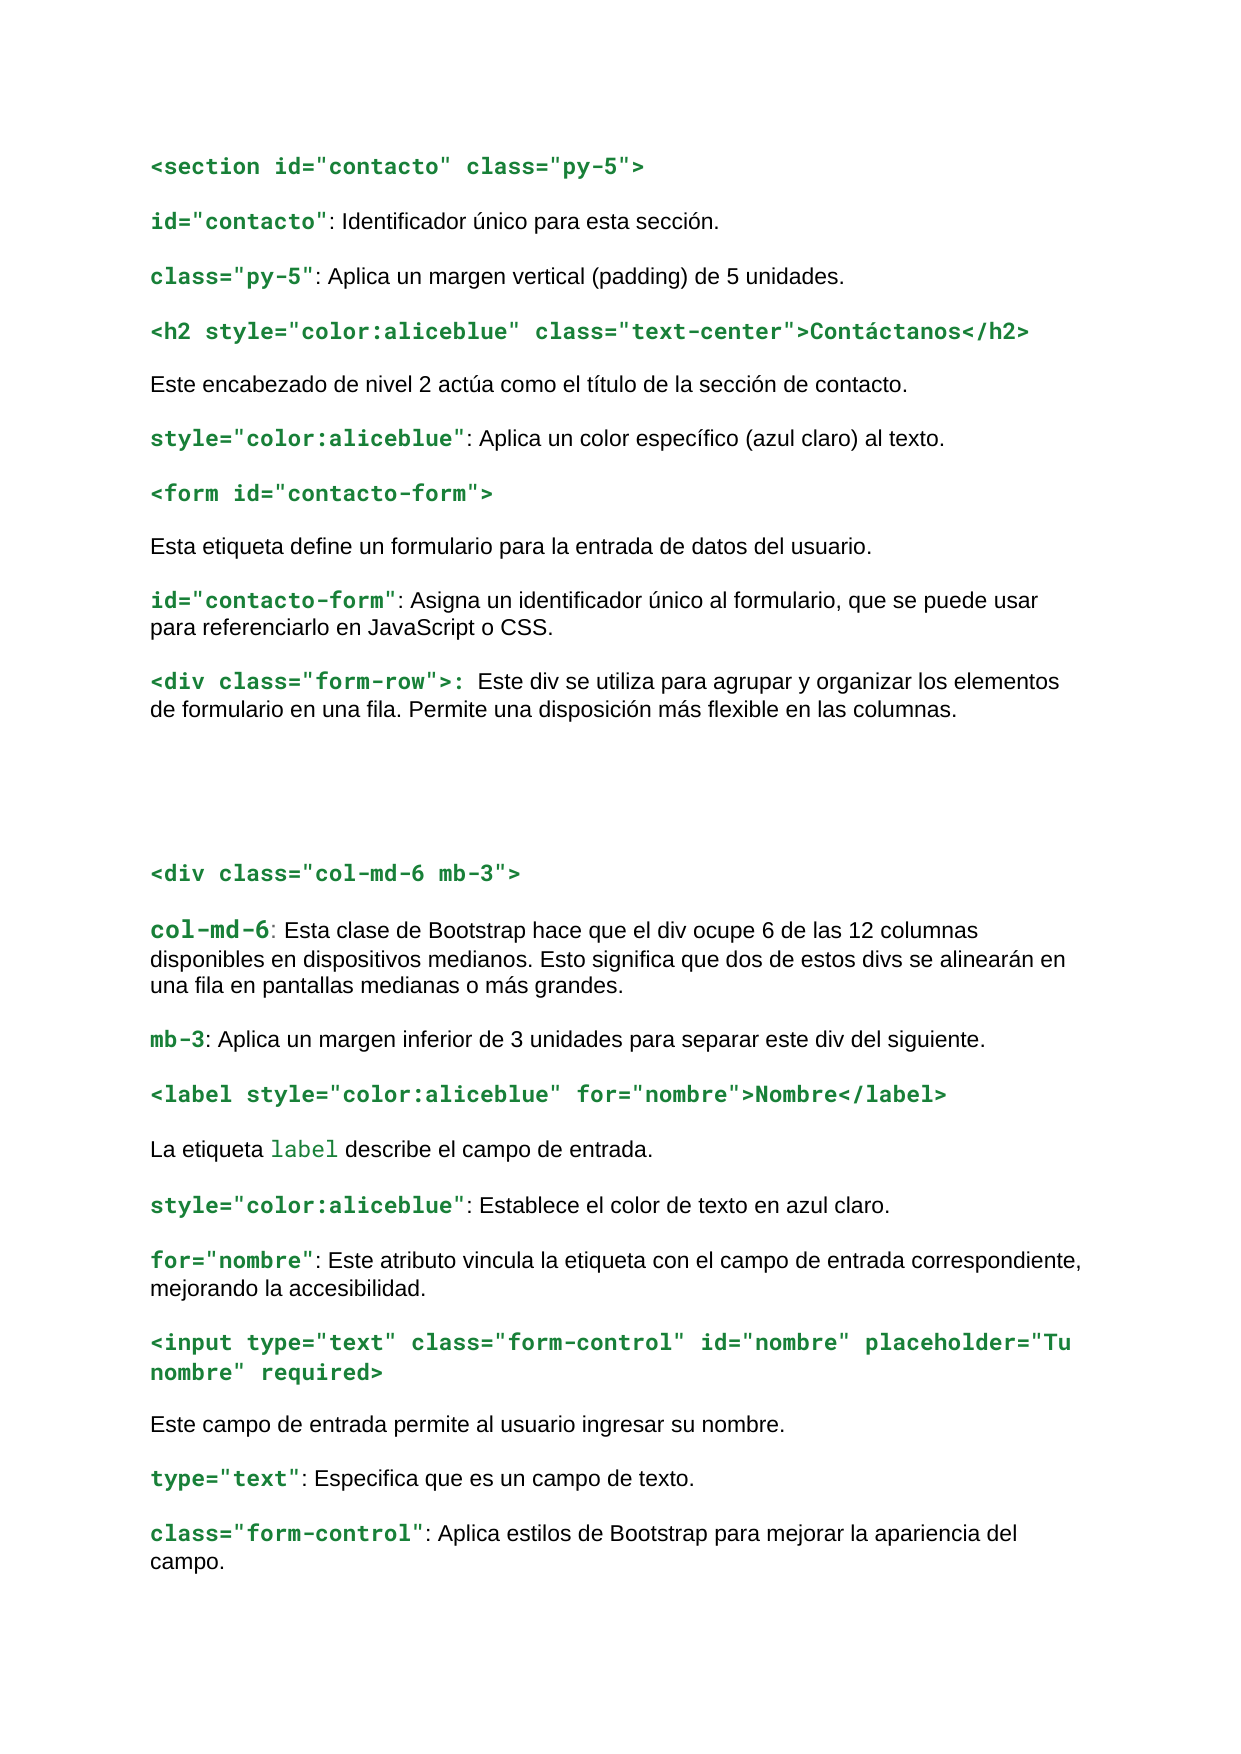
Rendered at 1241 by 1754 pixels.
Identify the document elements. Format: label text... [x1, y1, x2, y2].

subtitle <div class="col-md-6 mb-3"> [150, 857, 1090, 888]
text id="contacto-form": Asigna un identificador único al formulario, que se puede usar para referenciarlo en JavaScript o CSS. [150, 584, 1090, 641]
text type="text": Especifica que es un campo de texto. [150, 1463, 1090, 1493]
text for="nombre": Este atributo vincula la etiqueta con el campo de entrada correspondiente, mejorando la accesibilidad. [150, 1244, 1090, 1301]
subtitle <div class="form-row">: Este div se utiliza para agrupar y organizar los elementos de formulario en una fila. Permite una disposición más flexible en las columnas. [150, 666, 1090, 722]
subtitle <h2 style="color:aliceblue" class="text-center">Contáctanos</h2> [150, 316, 1090, 346]
text Esta etiqueta define un formulario para la entrada de datos del usuario. [150, 533, 1090, 559]
subtitle <input type="text" class="form-control" id="nombre" placeholder="Tu nombre" required> [150, 1326, 1090, 1386]
text class="form-control": Aplica estilos de Bootstrap para mejorar la apariencia del campo. [150, 1518, 1090, 1574]
subtitle <section id="contacto" class="py-5"> [150, 150, 1090, 180]
text style="color:aliceblue": Establece el color de texto en azul claro. [150, 1189, 1090, 1219]
text class="py-5": Aplica un margen vertical (padding) de 5 unidades. [150, 260, 1090, 291]
subtitle <label style="color:aliceblue" for="nombre">Nombre</label> [150, 1079, 1090, 1109]
subtitle col-md-6: Esta clase de Bootstrap hace que el div ocupe 6 de las 12 columnas disponibles en dispositivos medianos. Esto significa que dos de estos divs se alinearán en una fila en pantallas medianas o más grandes. [150, 913, 1090, 998]
subtitle <form id="contacto-form"> [150, 477, 1090, 508]
text style="color:aliceblue": Aplica un color específico (azul claro) al texto. [150, 422, 1090, 452]
text id="contacto": Identificador único para esta sección. [150, 205, 1090, 235]
text mb-3: Aplica un margen inferior de 3 unidades para separar este div del siguiente. [150, 1023, 1090, 1054]
text La etiqueta label describe el campo de entrada. [150, 1134, 1090, 1164]
text Este campo de entrada permite al usuario ingresar su nombre. [150, 1411, 1090, 1438]
text Este encabezado de nivel 2 actúa como el título de la sección de contacto. [150, 371, 1090, 397]
